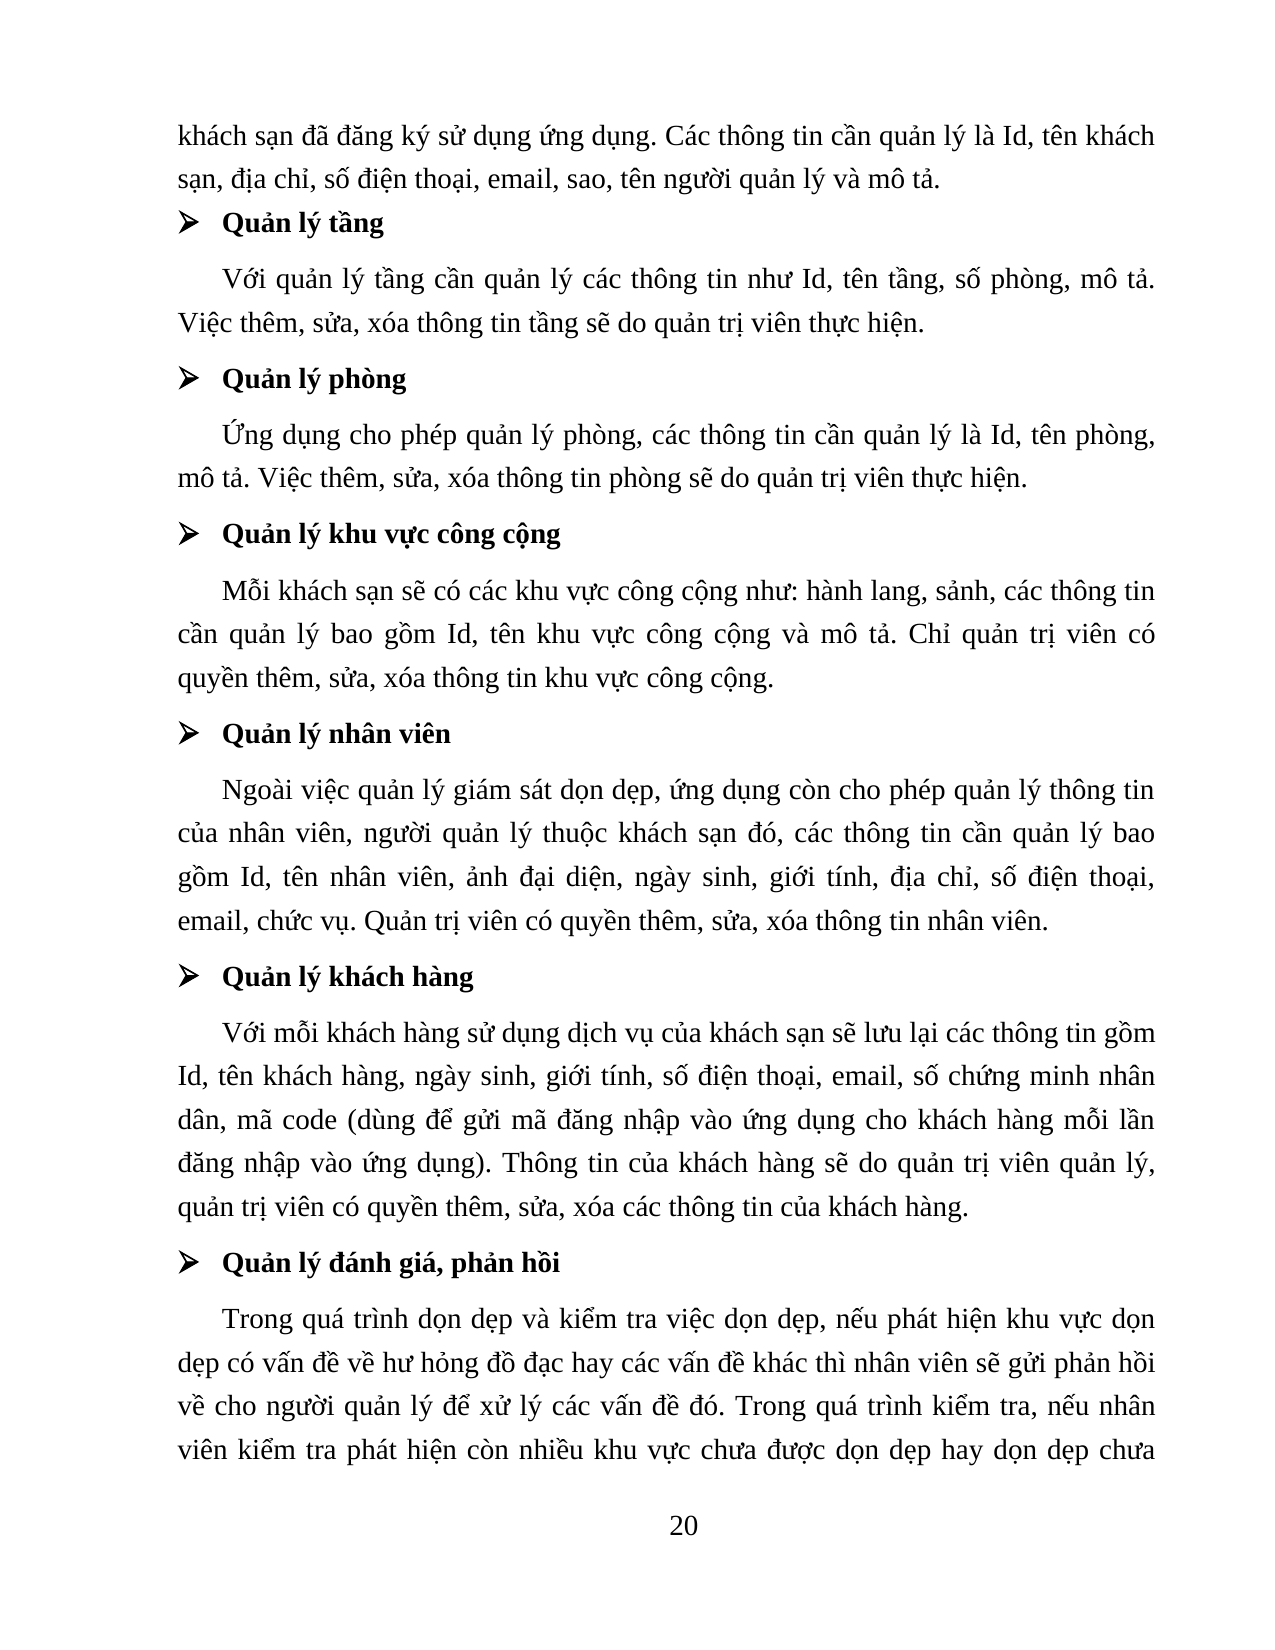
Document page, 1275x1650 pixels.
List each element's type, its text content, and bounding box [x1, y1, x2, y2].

list Quản lý đánh giá, phản hồi [177, 1245, 1157, 1279]
text Với quản lý tầng cần quản lý các thông tin như Id, tên tầng, số phòng, mô tả. Việc thêm, sửa, xóa thông tin tầng sẽ do quản trị viên thực hiện. [177, 261, 1157, 338]
list Quản lý khách hàng [177, 959, 1157, 992]
list Quản lý nhân viên [177, 716, 1157, 749]
text Ngoài việc quản lý giám sát dọn dẹp, ứng dụng còn cho phép quản lý thông tin của nhân viên, người quản lý thuộc khách sạn đó, các thông tin cần quản lý bao gồm Id, tên nhân viên, ảnh đại diện, ngày sinh, giới tính, địa chỉ, số điện thoại, email, chức vụ. Quản trị viên có quyền thêm, sửa, xóa thông tin nhân viên. [177, 772, 1157, 936]
text Mỗi khách sạn sẽ có các khu vực công cộng như: hành lang, sảnh, các thông tin cần quản lý bao gồm Id, tên khu vực công cộng và mô tả. Chỉ quản trị viên có quyền thêm, sửa, xóa thông tin khu vực công cộng. [177, 573, 1157, 693]
text Với mỗi khách hàng sử dụng dịch vụ của khách sạn sẽ lưu lại các thông tin gồm Id, tên khách hàng, ngày sinh, giới tính, số điện thoại, email, số chứng minh nhân dân, mã code (dùng để gửi mã đăng nhập vào ứng dụng cho khách hàng mỗi lần đăng nhập vào ứng dụng). Thông tin của khách hàng sẽ do quản trị viên quản lý, quản trị viên có quyền thêm, sửa, xóa các thông tin của khách hàng. [177, 1015, 1157, 1223]
text Ứng dụng cho phép quản lý phòng, các thông tin cần quản lý là Id, tên phòng, mô tả. Việc thêm, sửa, xóa thông tin phòng sẽ do quản trị viên thực hiện. [177, 417, 1157, 494]
list Quản lý phòng [177, 361, 1157, 394]
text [177, 1301, 1157, 1465]
list Quản lý tầng [177, 205, 1157, 239]
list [177, 118, 1157, 195]
list Quản lý khu vực công cộng [177, 517, 1157, 550]
